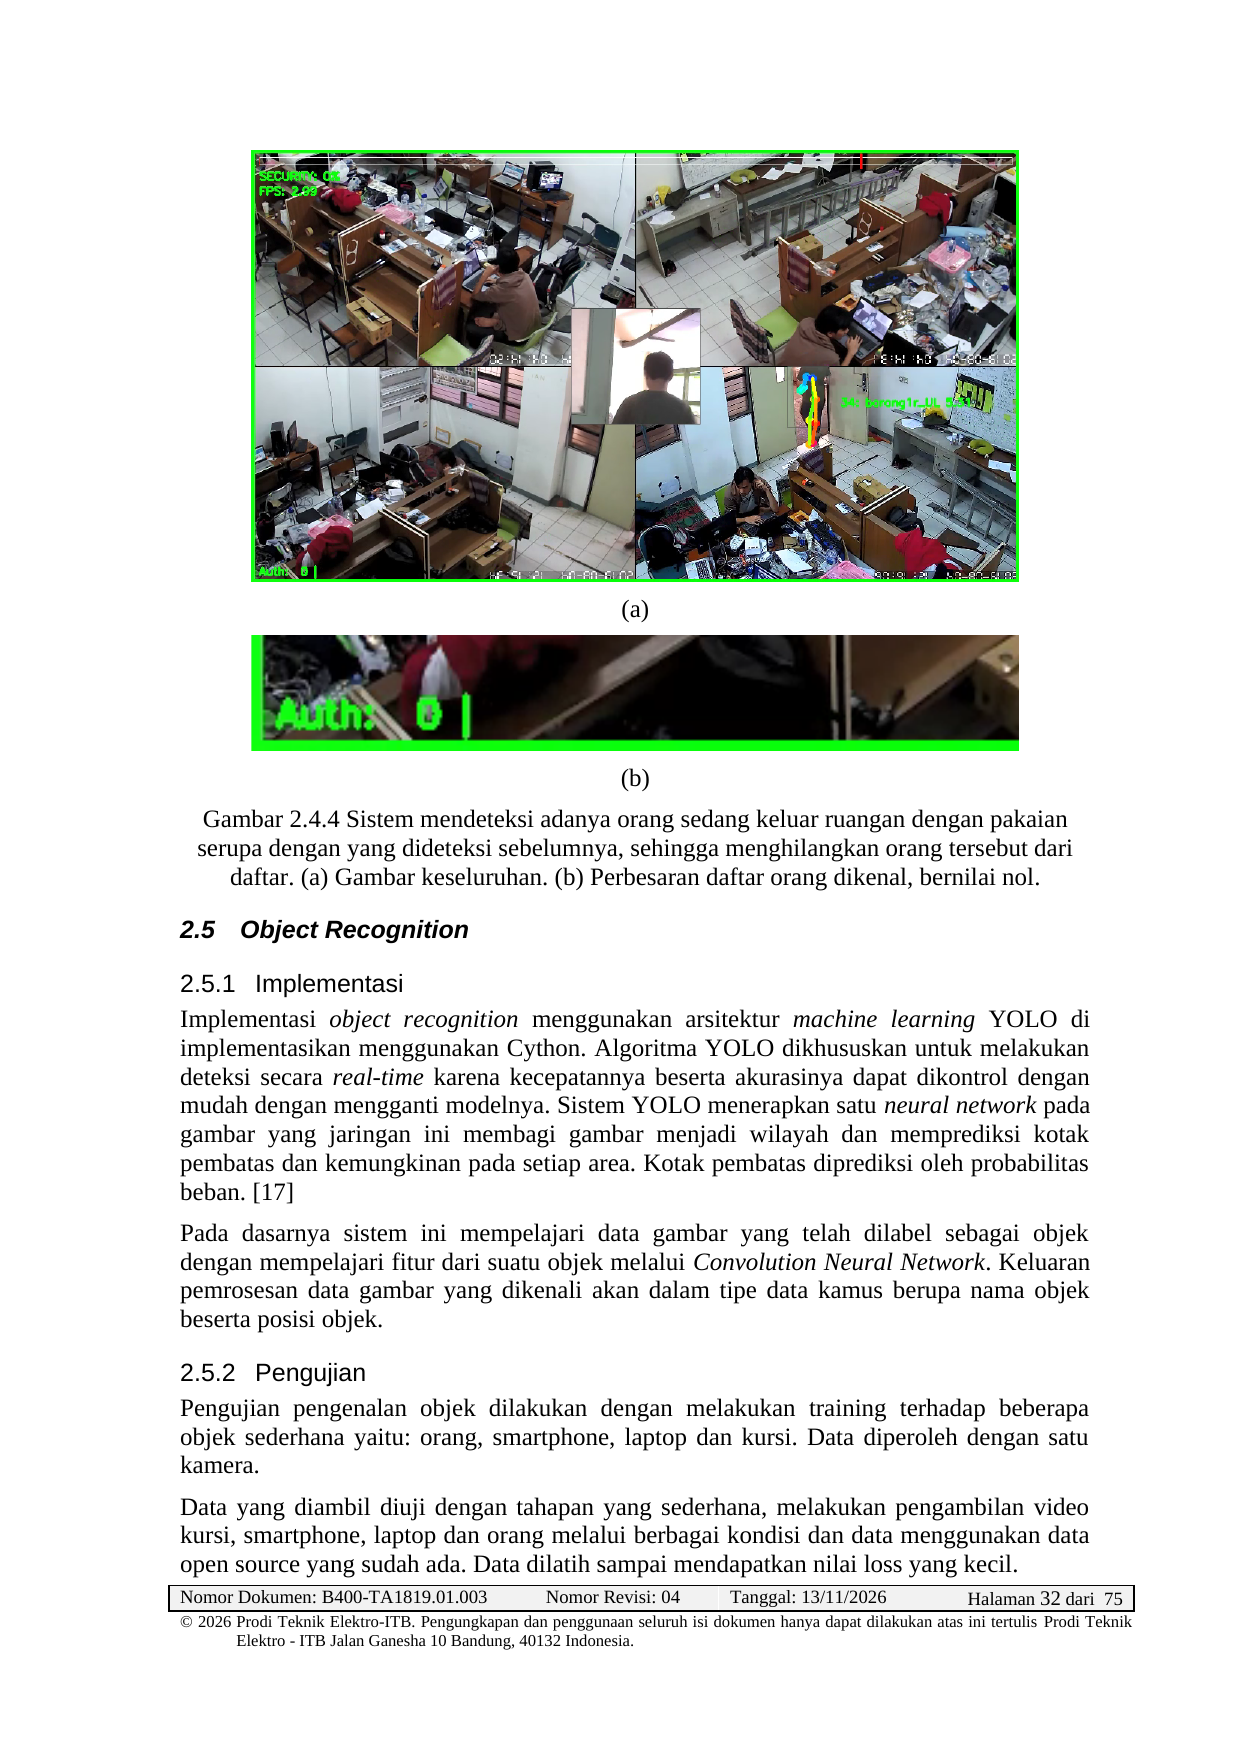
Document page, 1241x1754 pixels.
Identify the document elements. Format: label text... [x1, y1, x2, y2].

picture [251, 635, 1019, 751]
subtitle Pengujian [180, 1358, 1090, 1387]
subtitle Object Recognition [180, 915, 1090, 944]
text (a) [180, 594, 1090, 623]
text Gambar 2.4.4 Sistem mendeteksi adanya orang sedang keluar ruangan dengan pakaian serupa dengan yang dideteksi sebelumnya, sehingga menghilangkan orang tersebut dari daftar. (a) Gambar keseluruhan. (b) Perbesaran daftar orang dikenal, bernilai nol. [180, 804, 1090, 890]
picture [251, 150, 1019, 582]
subtitle Implementasi [180, 969, 1090, 998]
text Implementasi object recognition menggunakan arsitektur machine learning YOLO di implementasikan menggunakan Cython. Algoritma YOLO dikhususkan untuk melakukan deteksi secara real-time karena kecepatannya beserta akurasinya dapat dikontrol dengan mudah dengan mengganti modelnya. Sistem YOLO menerapkan satu neural network pada gambar yang jaringan ini membagi gambar menjadi wilayah dan memprediksi kotak pembatas dan kemungkinan pada setiap area. Kotak pembatas diprediksi oleh probabilitas beban. [180, 1004, 1090, 1205]
text (b) [180, 763, 1090, 792]
text Pada dasarnya sistem ini mempelajari data gambar yang telah dilabel sebagai objek dengan mempelajari fitur dari suatu objek melalui Convolution Neural Network. Keluaran pemrosesan data gambar yang dikenali akan dalam tipe data kamus berupa nama objek beserta posisi objek. [180, 1218, 1090, 1333]
text Data yang diambil diuji dengan tahapan yang sederhana, melakukan pengambilan video kursi, smartphone, laptop dan orang melalui berbagai kondisi dan data menggunakan data open source yang sudah ada. Data dilatih sampai mendapatkan nilai loss yang kecil. [180, 1492, 1090, 1578]
text Pengujian pengenalan objek dilakukan dengan melakukan training terhadap beberapa objek sederhana yaitu: orang, smartphone, laptop dan kursi. Data diperoleh dengan satu kamera. [180, 1393, 1090, 1479]
